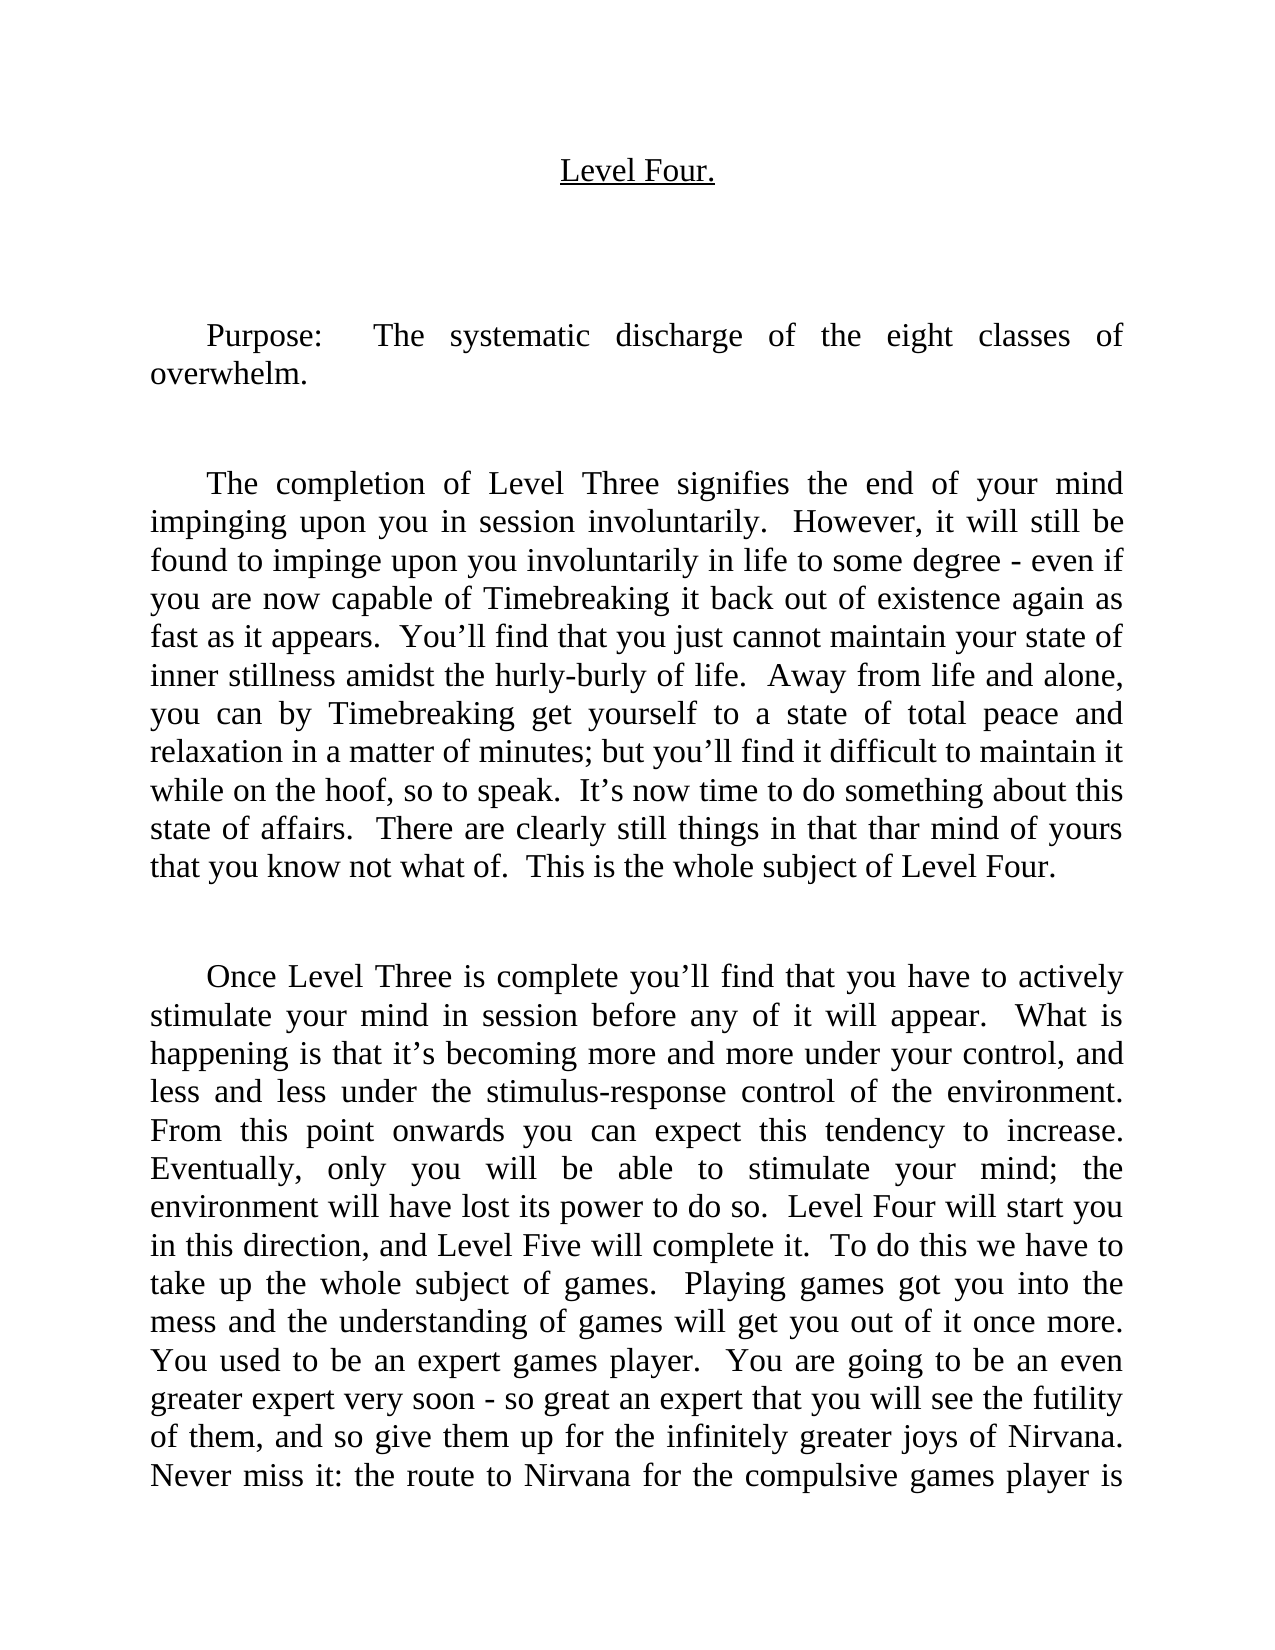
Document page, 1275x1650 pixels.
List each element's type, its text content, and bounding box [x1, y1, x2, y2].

text The completion of Level Three signifies the end of your mind impinging upon you in session involuntarily. However, it will still be found to impinge upon you involuntarily in life to some degree - even if you are now capable of Timebreaking it back out of existence again as fast as it appears. You’ll find that you just cannot maintain your state of inner stillness amidst the hurly-burly of life. Away from life and alone, you can by Timebreaking get yourself to a state of total peace and relaxation in a matter of minutes; but you’ll find it difficult to maintain it while on the hoof, so to speak. It’s now time to do something about this state of affairs. There are clearly still things in that thar mind of yours that you know not what of. This is the whole subject of Level Four. [150, 463, 1125, 885]
text Purpose: The systematic discharge of the eight classes of overwhelm. [150, 315, 1125, 392]
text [150, 957, 1125, 1493]
text Level Four. [150, 150, 1125, 188]
